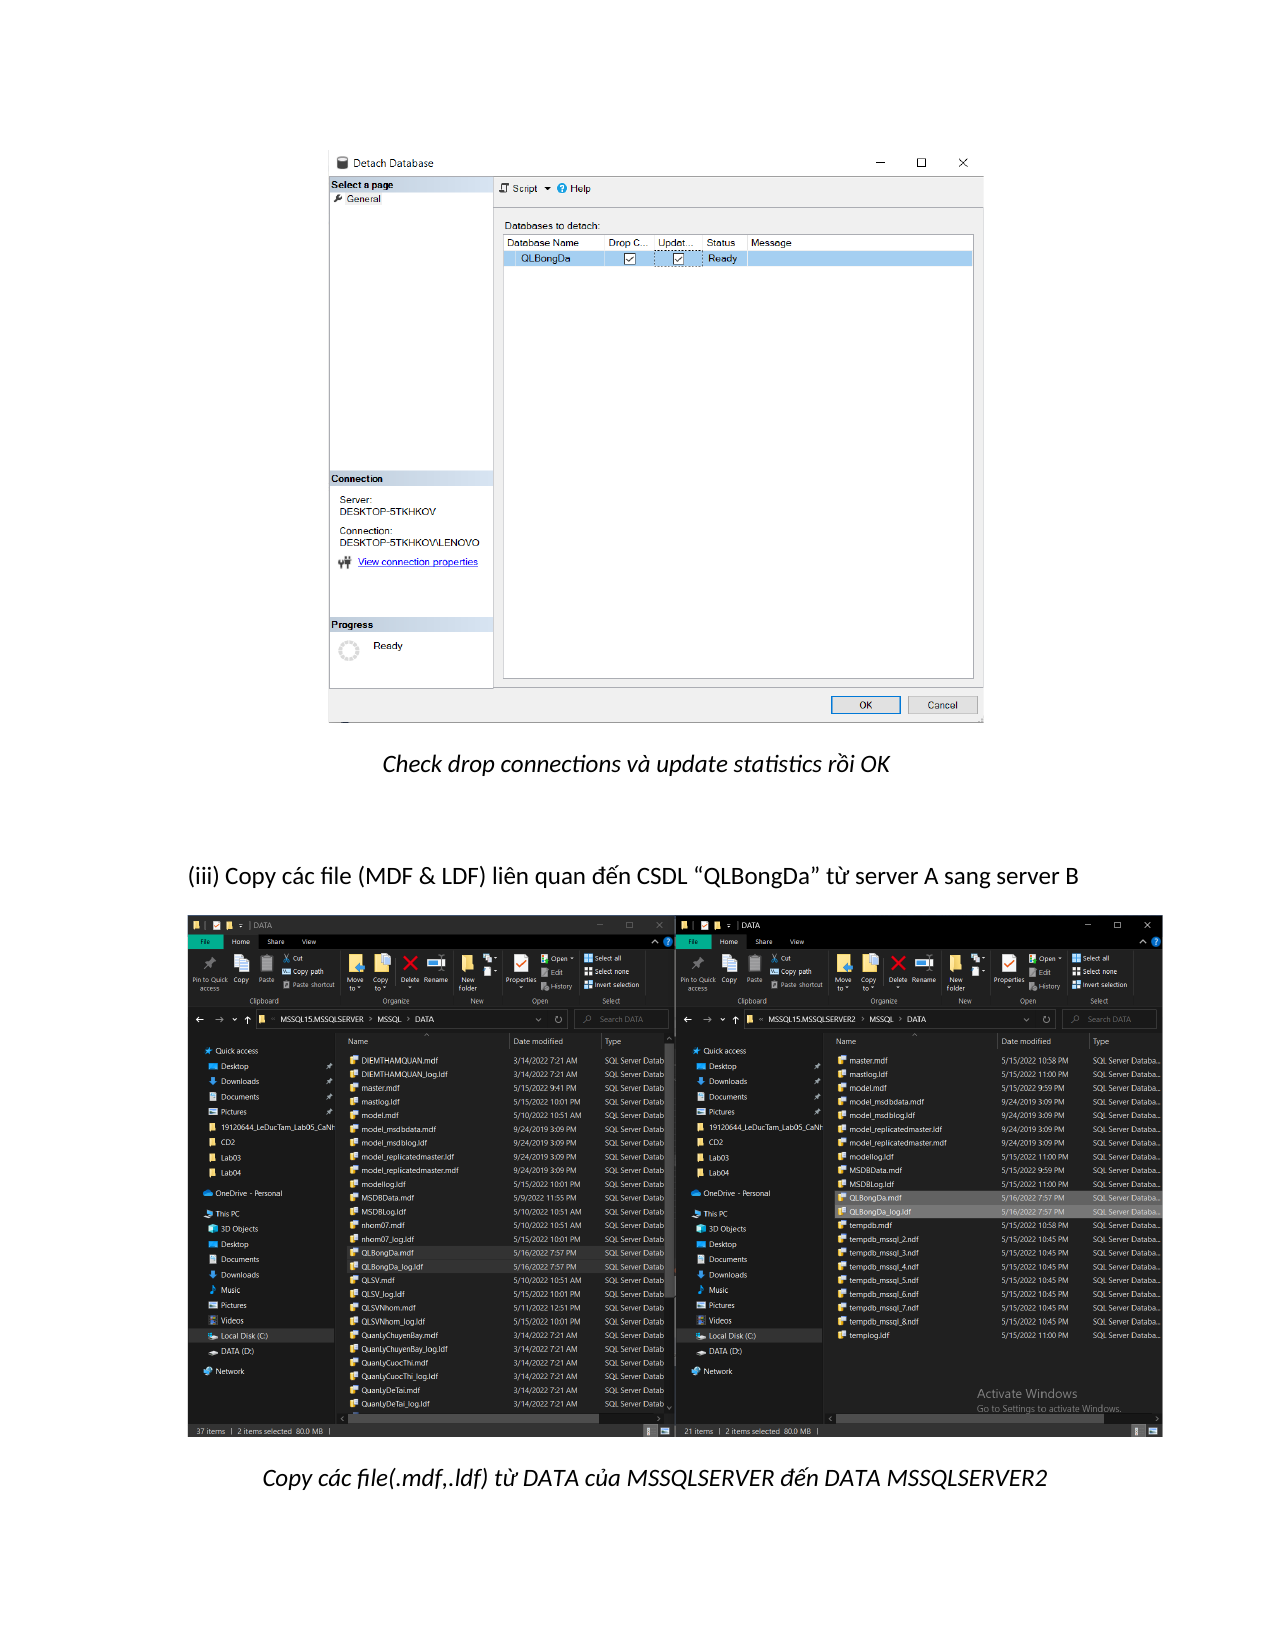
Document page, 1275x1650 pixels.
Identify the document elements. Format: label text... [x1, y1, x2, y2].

text Check drop connections và update statistics rồi OK [150, 748, 1125, 779]
list Copy các file (MDF & LDF) liên quan đến CSDL “QLBongDa” từ server A sang server B [187, 860, 1125, 890]
picture [328, 150, 984, 723]
text Copy các file(.mdf,.ldf) từ DATA của MSSQLSERVER đến DATA MSSQLSERVER2 [187, 1462, 1125, 1492]
picture [187, 915, 1163, 1437]
